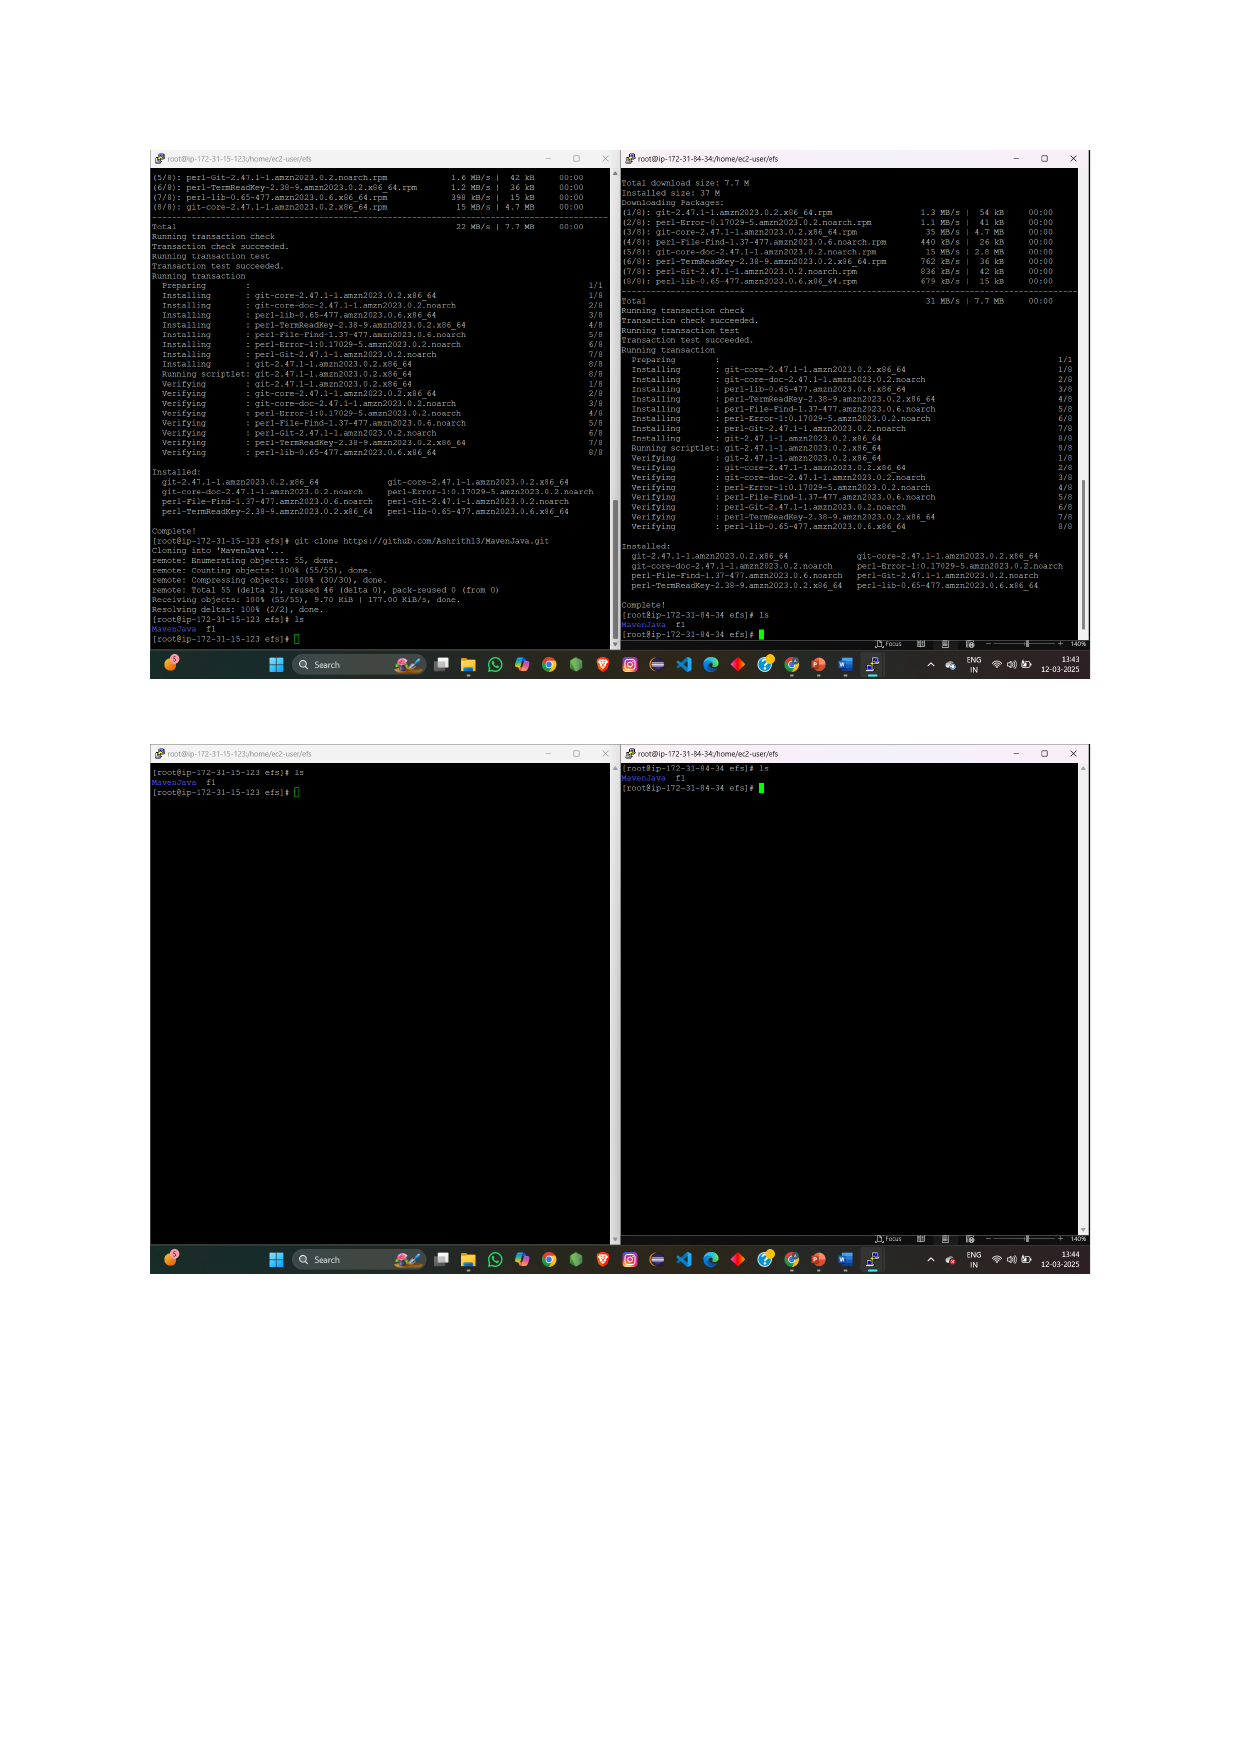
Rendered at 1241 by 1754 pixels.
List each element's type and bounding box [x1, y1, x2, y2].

picture [150, 744, 1091, 1274]
picture [150, 150, 1091, 679]
